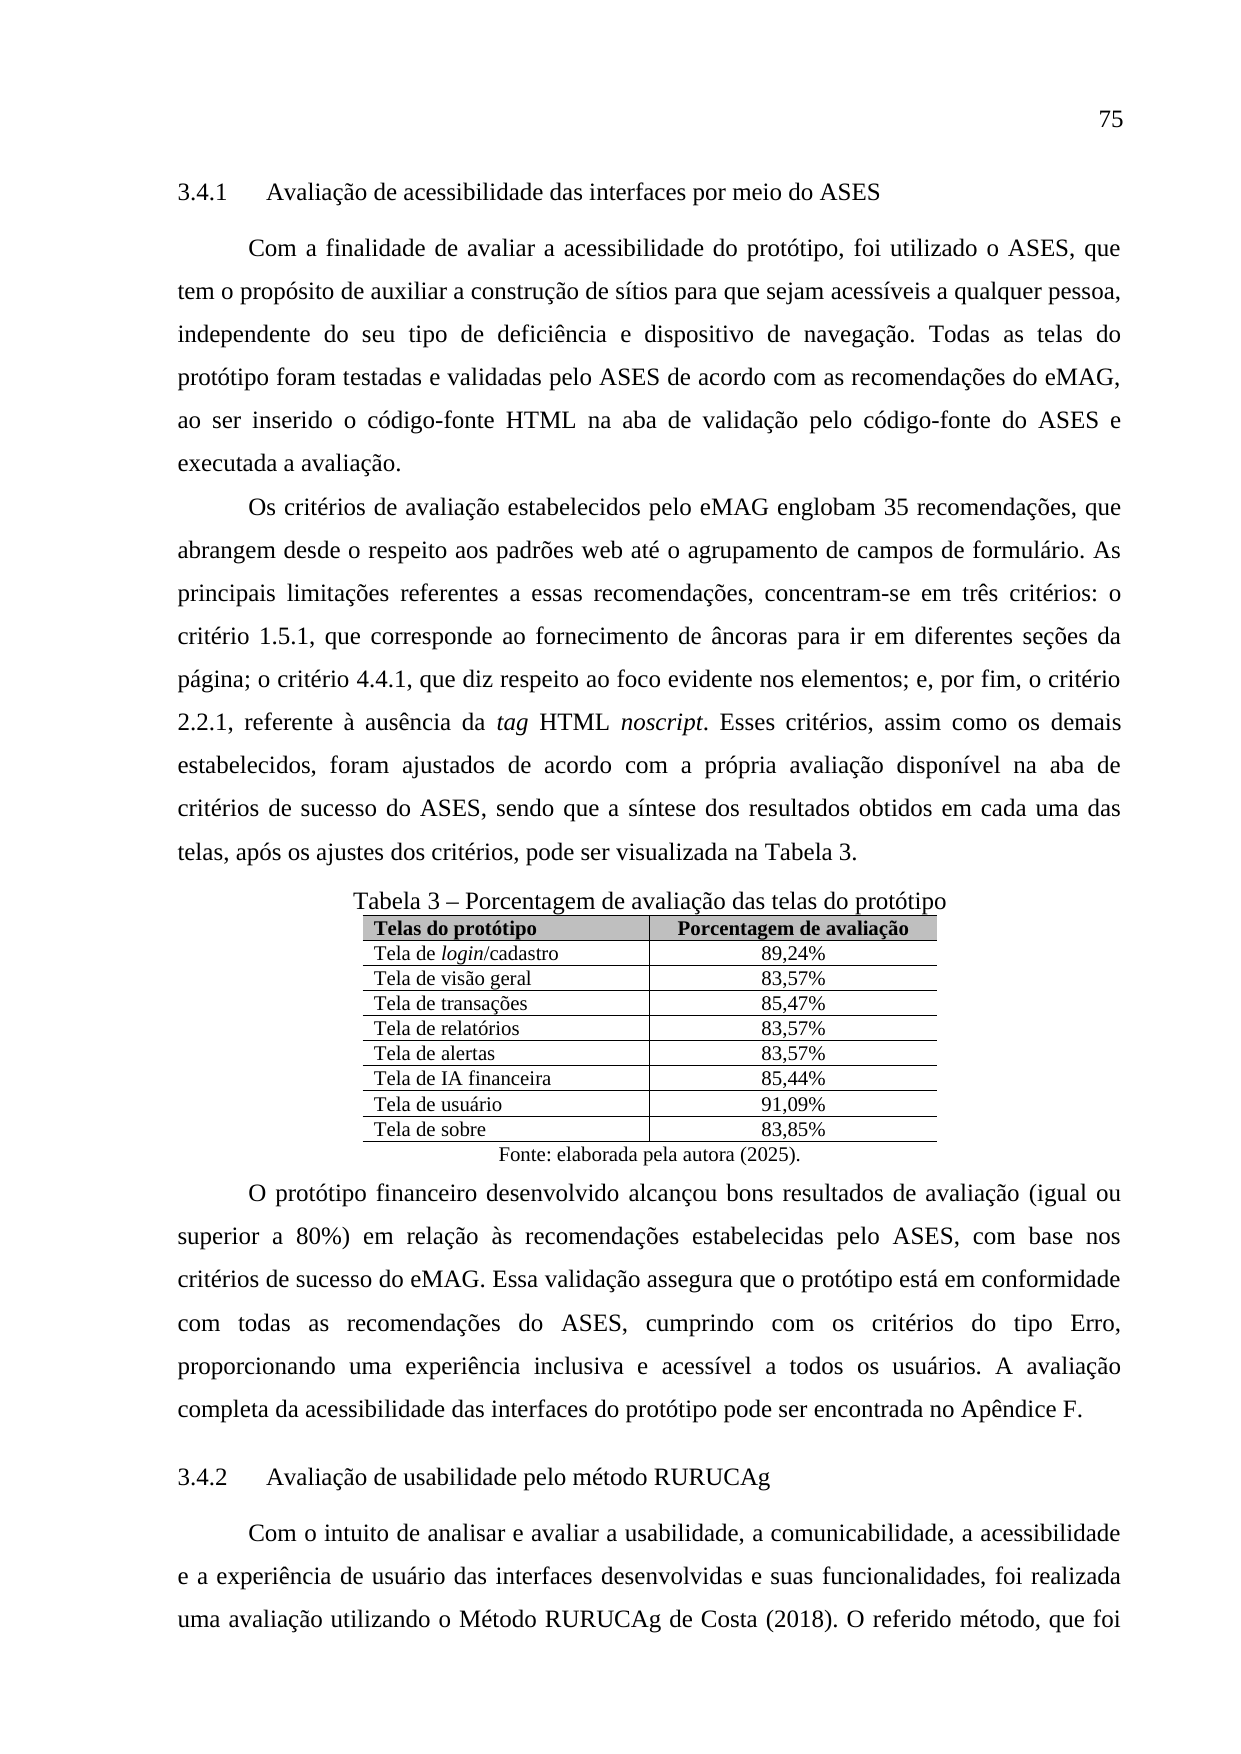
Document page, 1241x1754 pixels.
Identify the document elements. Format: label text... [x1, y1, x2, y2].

table_header Porcentagem de avaliação [650, 916, 937, 940]
table_cell 89,24% [650, 941, 937, 965]
table_cell Tela de transações [363, 991, 649, 1015]
text Fonte: elaborada pela autora (2025). [177, 1142, 1122, 1166]
table_cell 83,85% [650, 1117, 937, 1141]
table_cell Tela de visão geral [363, 966, 649, 990]
table_header Telas do protótipo [363, 916, 649, 940]
table_cell Tela de alertas [363, 1041, 649, 1065]
text Os critérios de avaliação estabelecidos pelo eMAG englobam 35 recomendações, que abrangem desde o respeito aos padrões web até o agrupamento de campos de formulário. As principais limitações referentes a essas recomendações, concentram-se em três critérios: o critério 1.5.1, que corresponde ao fornecimento de âncoras para ir em diferentes seções da página; o critério 4.4.1, que diz respeito ao foco evidente nos elementos; e, por fim, o critério 2.2.1, referente à ausência da tag HTML noscript. Esses critérios, assim como os demais estabelecidos, foram ajustados de acordo com a própria avaliação disponível na aba de critérios de sucesso do ASES, sendo que a síntese dos resultados obtidos em cada uma das telas, após os ajustes dos critérios, pode ser visualizada na Tabela 3. [177, 492, 1122, 865]
table_cell 83,57% [650, 1016, 937, 1040]
table_cell Tela de relatórios [363, 1016, 649, 1040]
subtitle Avaliação de acessibilidade das interfaces por meio do ASES [177, 177, 1122, 206]
text O protótipo financeiro desenvolvido alcançou bons resultados de avaliação (igual ou superior a 80%) em relação às recomendações estabelecidas pelo ASES, com base nos critérios de sucesso do eMAG. Essa validação assegura que o protótipo está em conformidade com todas as recomendações do ASES, cumprindo com os critérios do tipo Erro, proporcionando uma experiência inclusiva e acessível a todos os usuários. A avaliação completa da acessibilidade das interfaces do protótipo pode ser encontrada no Apêndice F. [177, 1178, 1122, 1423]
table_cell 83,57% [650, 1041, 937, 1065]
table_cell 83,57% [650, 966, 937, 990]
subtitle Avaliação de usabilidade pelo método RURUCAg [177, 1462, 1122, 1491]
table_cell 85,44% [650, 1066, 937, 1090]
table_cell 91,09% [650, 1091, 937, 1116]
text Com a finalidade de avaliar a acessibilidade do protótipo, foi utilizado o ASES, que tem o propósito de auxiliar a construção de sítios para que sejam acessíveis a qualquer pessoa, independente do seu tipo de deficiência e dispositivo de navegação. Todas as telas do protótipo foram testadas e validadas pelo ASES de acordo com as recomendações do eMAG, ao ser inserido o código-fonte HTML na aba de validação pelo código-fonte do ASES e executada a avaliação. [177, 233, 1122, 477]
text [177, 1518, 1122, 1633]
table_cell Tela de IA financeira [363, 1066, 649, 1090]
table_cell Tela de login/cadastro [363, 941, 649, 965]
table_cell Tela de usuário [363, 1091, 649, 1116]
table_cell Tela de sobre [363, 1117, 649, 1141]
table_cell 85,47% [650, 991, 937, 1015]
